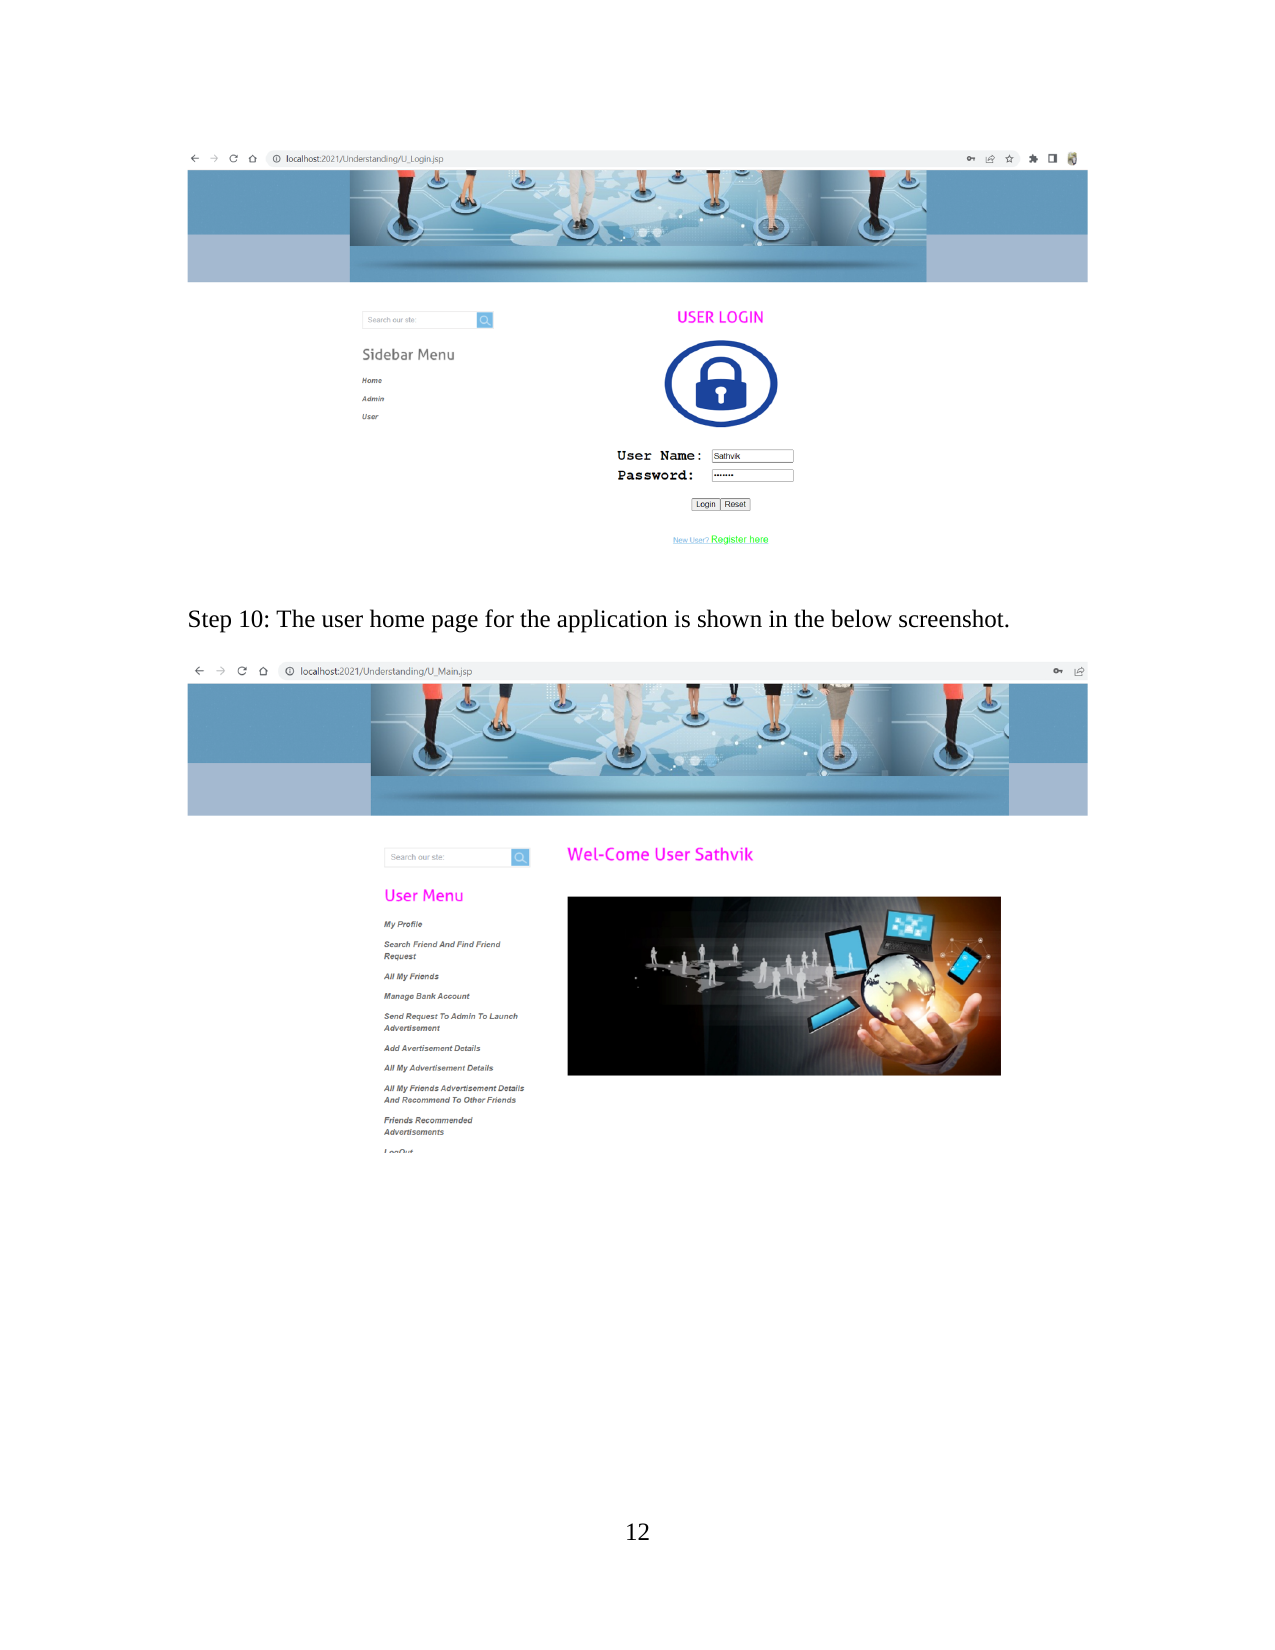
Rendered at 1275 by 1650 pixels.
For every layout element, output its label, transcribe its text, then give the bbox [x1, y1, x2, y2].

picture [187, 150, 1088, 576]
text Step 10: The user home page for the application is shown in the below screenshot. [187, 604, 1087, 633]
picture [187, 661, 1088, 1153]
